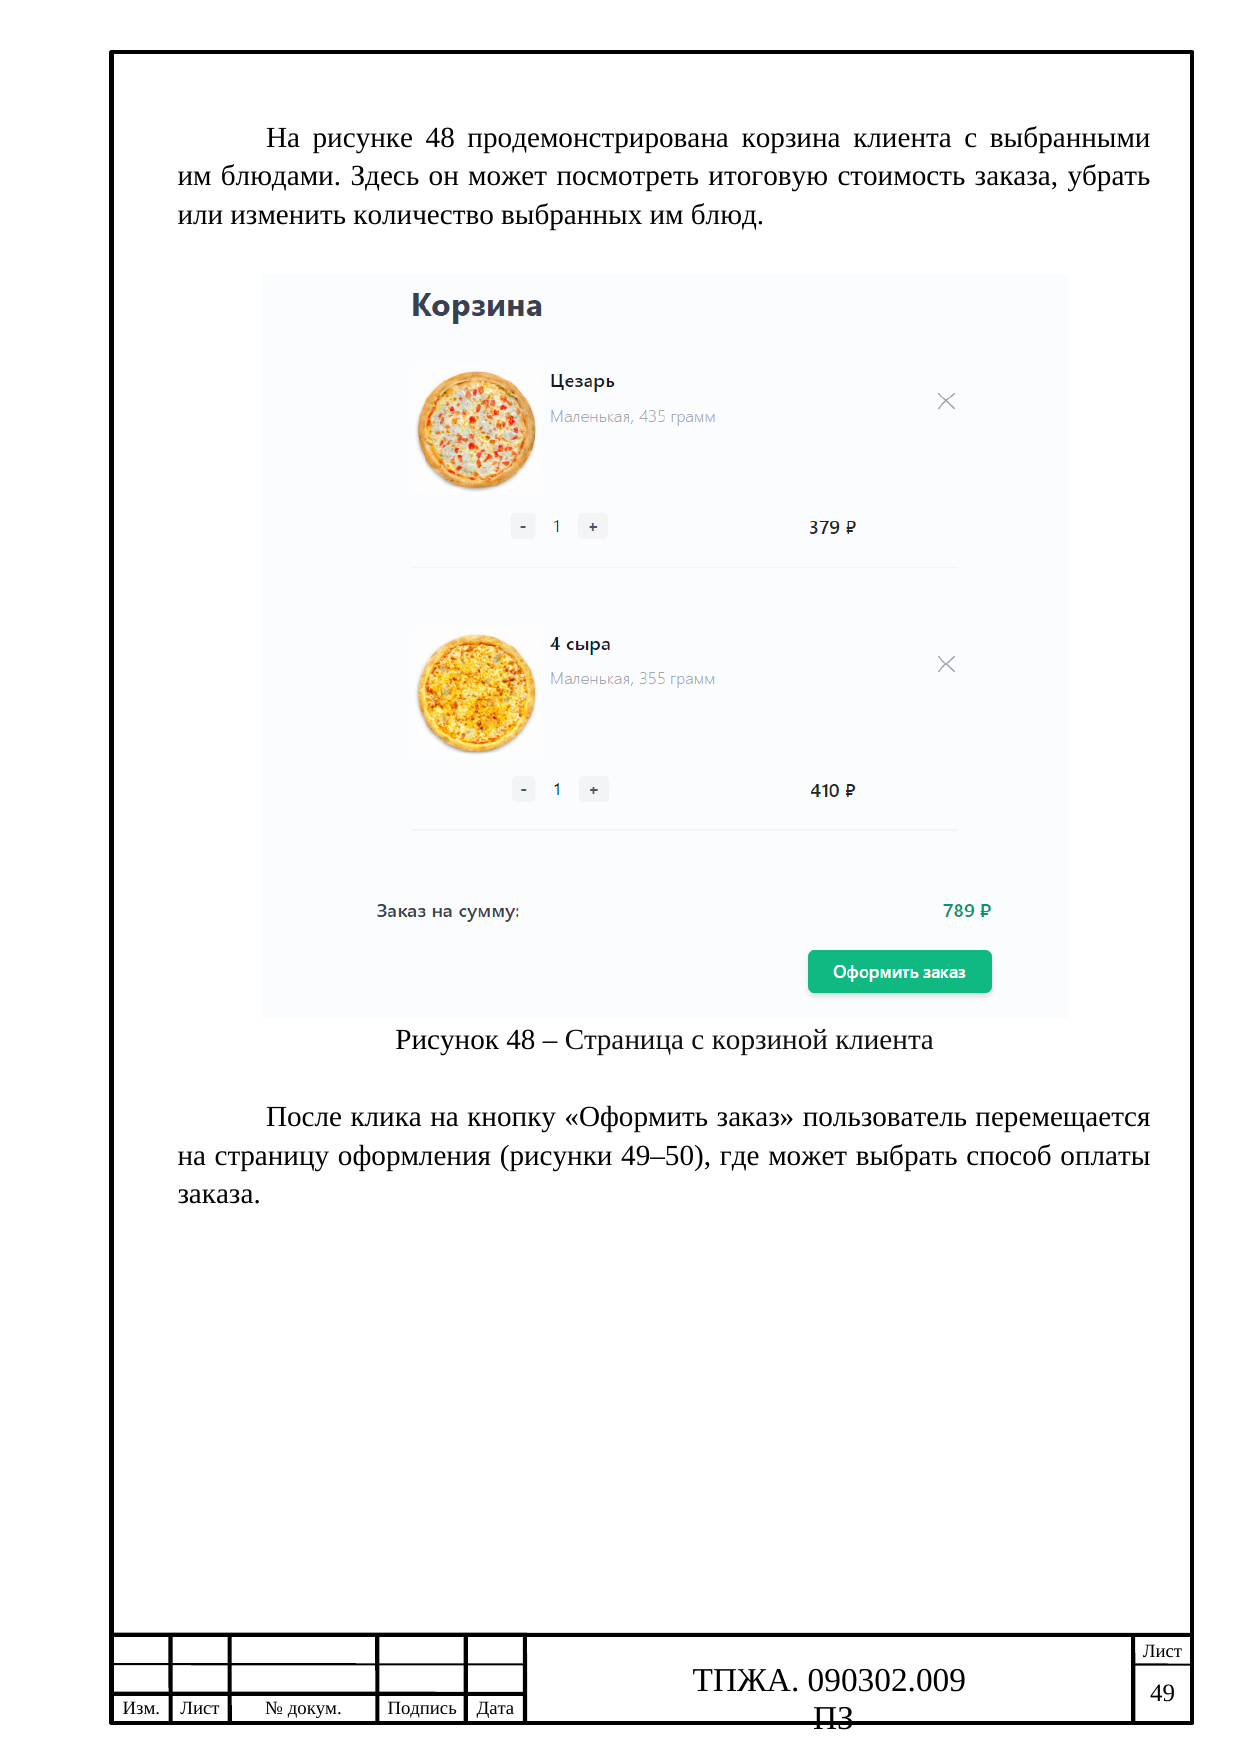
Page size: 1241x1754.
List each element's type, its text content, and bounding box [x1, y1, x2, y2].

picture [260, 274, 1068, 1018]
text Рисунок 48 – Страница с корзиной клиента [177, 1022, 1152, 1056]
text После клика на кнопку «Оформить заказ» пользователь перемещается на страницу оформления (рисунки 49–50), где может выбрать способ оплаты заказа. [177, 1099, 1152, 1210]
text На рисунке 48 продемонстрирована корзина клиента с выбранными им блюдами. Здесь он может посмотреть итоговую стоимость заказа, убрать или изменить количество выбранных им блюд. [177, 120, 1152, 231]
